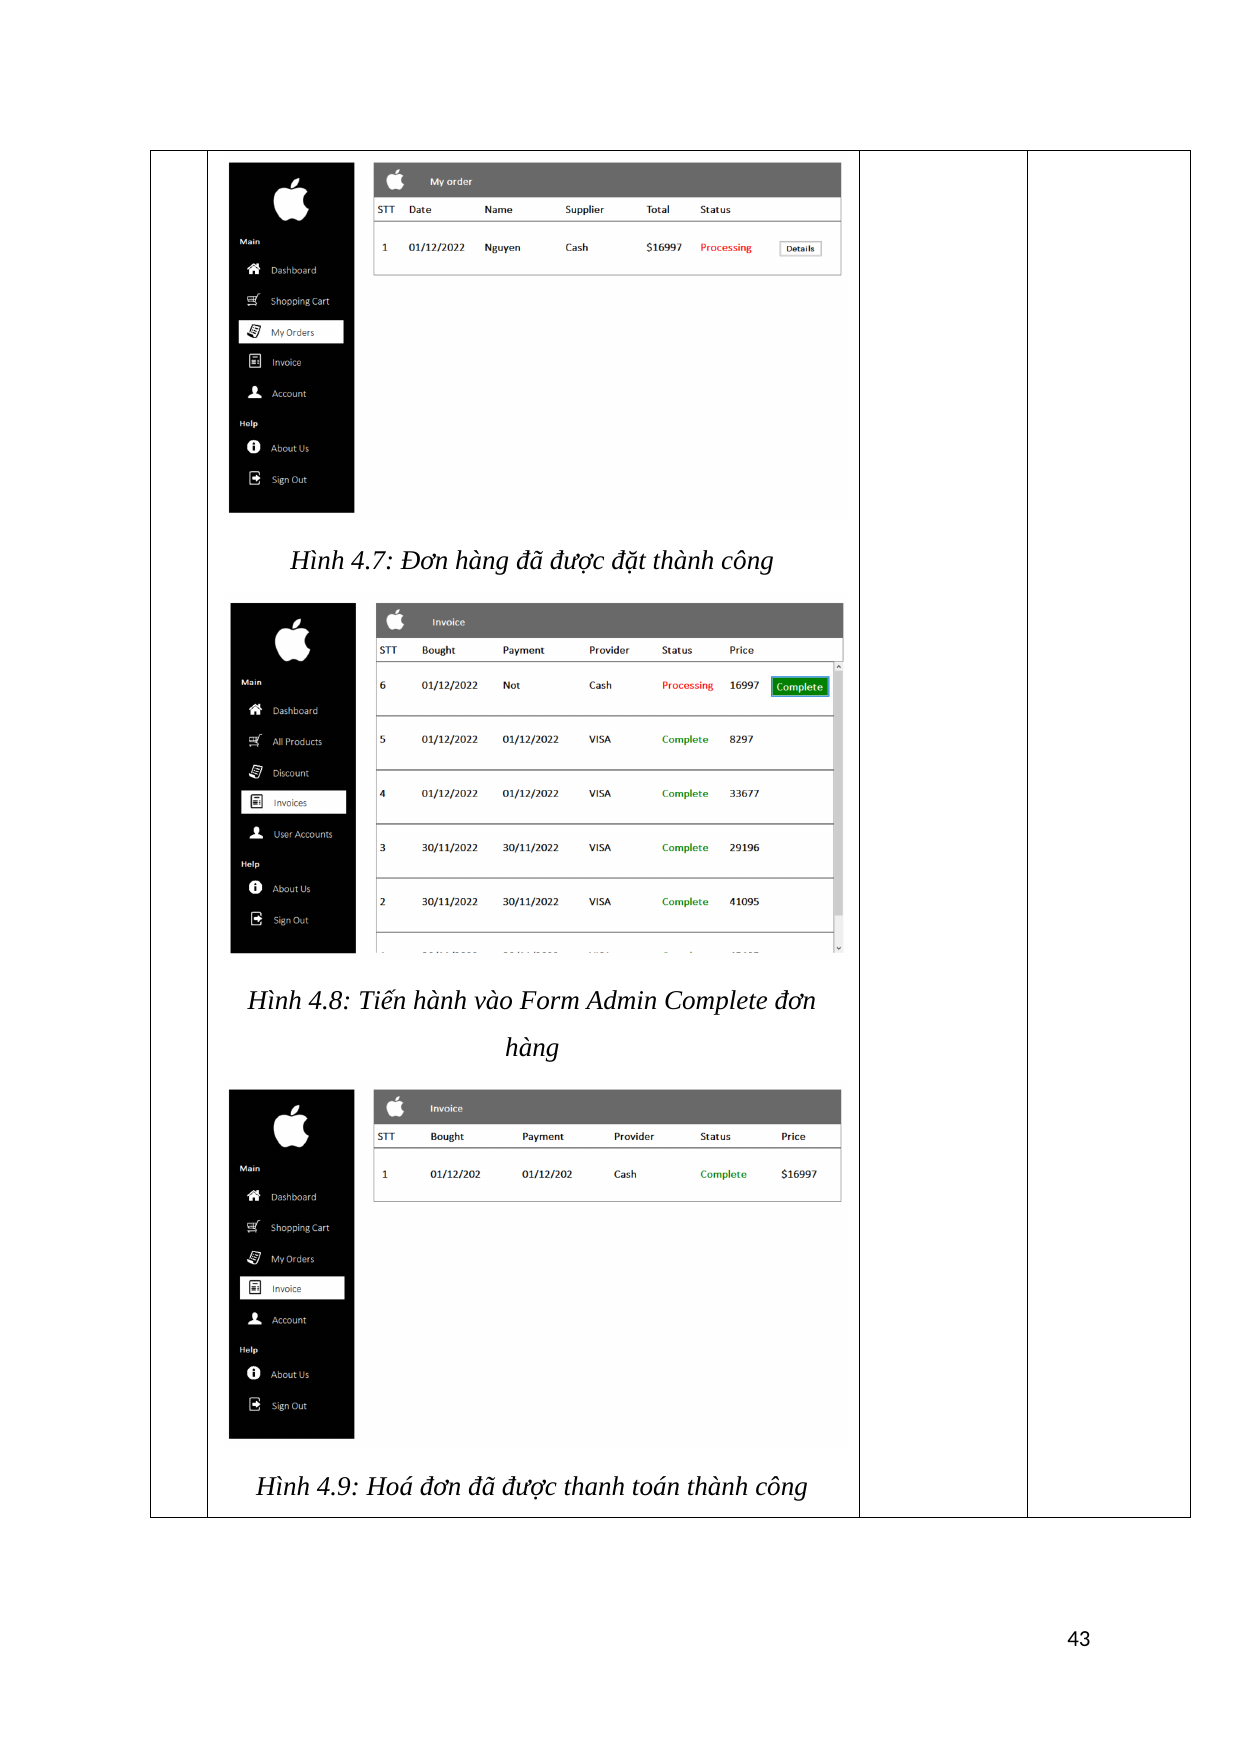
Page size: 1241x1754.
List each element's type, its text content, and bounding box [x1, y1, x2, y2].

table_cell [1028, 151, 1190, 1517]
table_cell 2 [151, 151, 207, 1517]
picture [218, 151, 848, 525]
picture [218, 1077, 848, 1451]
picture [218, 590, 848, 965]
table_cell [860, 151, 1027, 1517]
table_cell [208, 151, 859, 1517]
